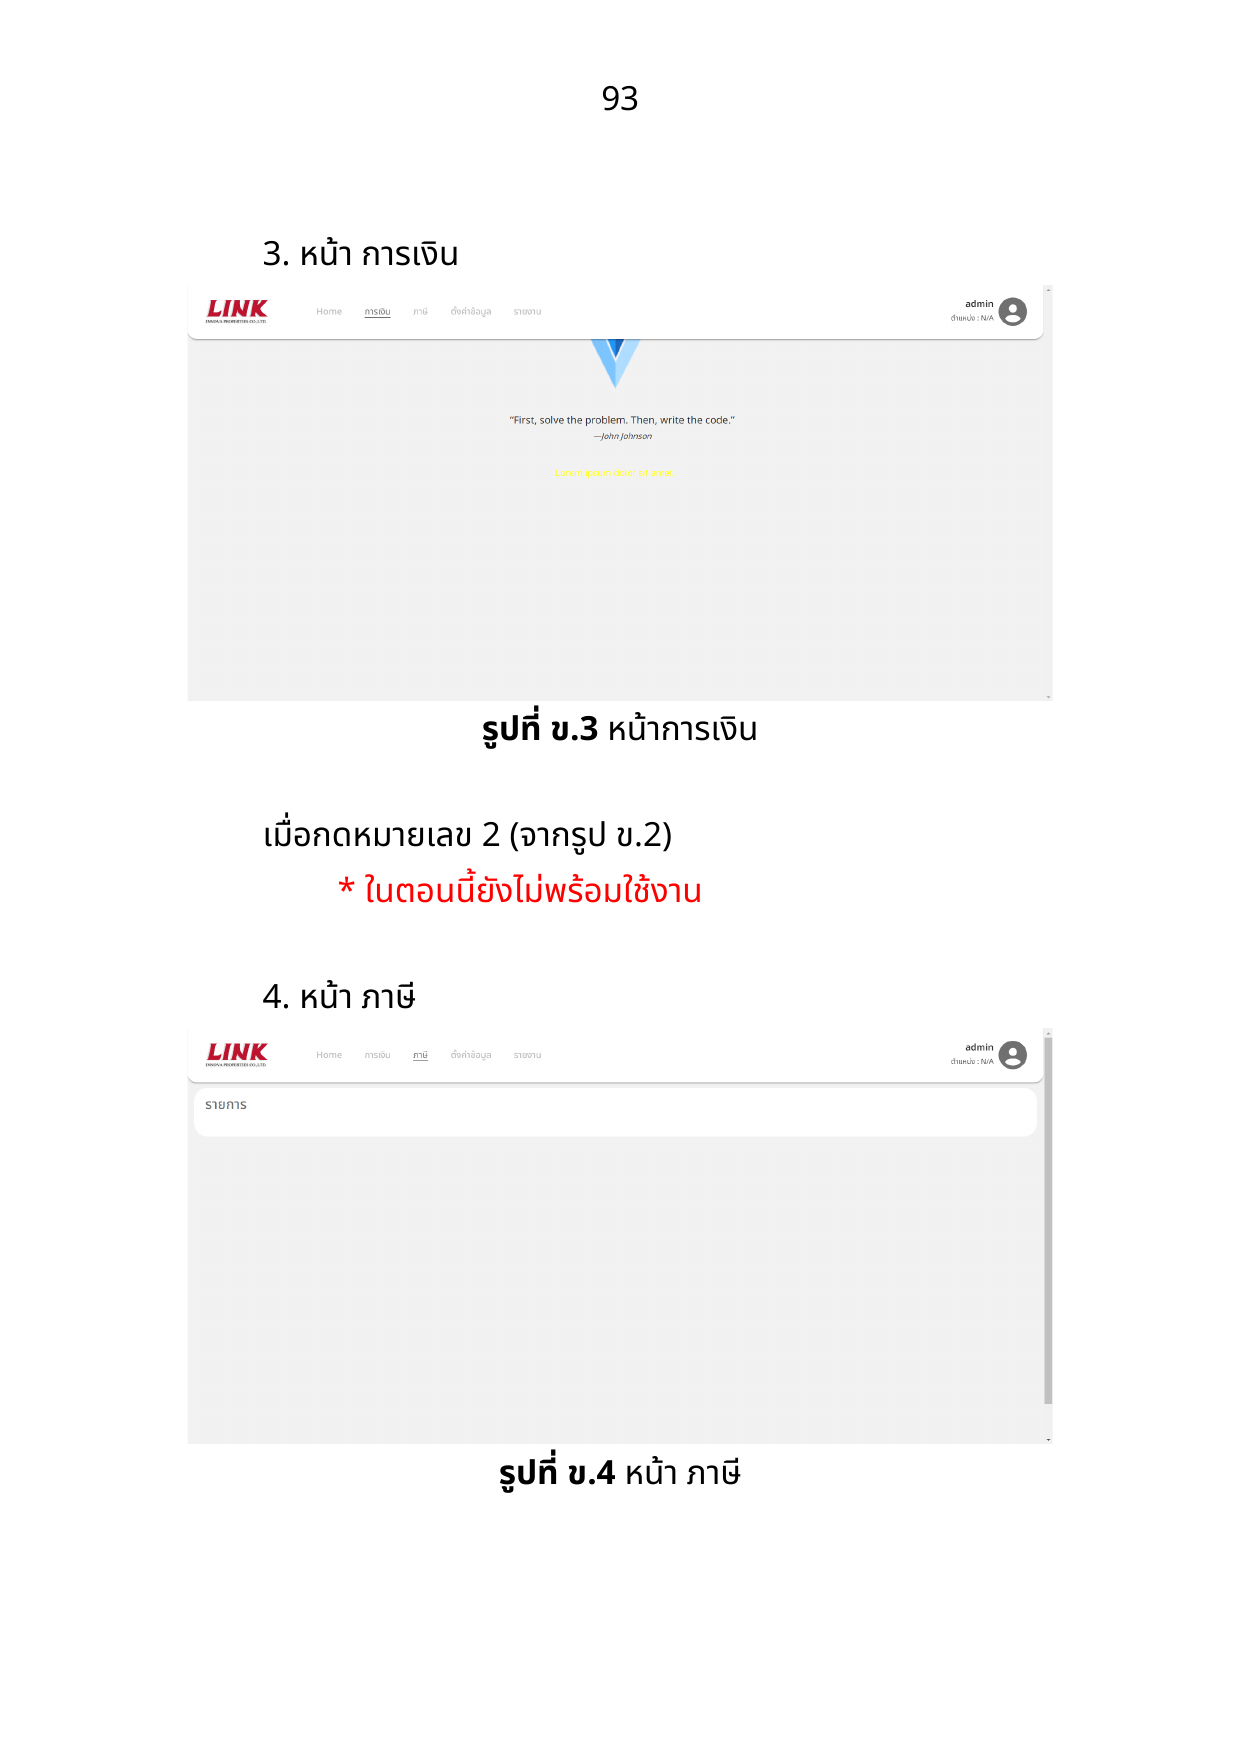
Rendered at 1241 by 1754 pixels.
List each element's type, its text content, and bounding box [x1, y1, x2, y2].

text รูปที่ ข.4 หน้า ภาษี [187, 1449, 1053, 1499]
picture [187, 1028, 1053, 1444]
text เมื่อกดหมายเลข 2 (จากรูป ข.2) [187, 811, 1053, 862]
text 4. หน้า ภาษี [187, 973, 1053, 1023]
text 3. หน้า การเงิน [187, 230, 1053, 281]
text * ในตอนนี้ยังไม่พร้อมใช้งาน [187, 867, 1053, 917]
text รูปที่ ข.3 หน้าการเงิน [187, 705, 1053, 756]
picture [187, 285, 1053, 701]
